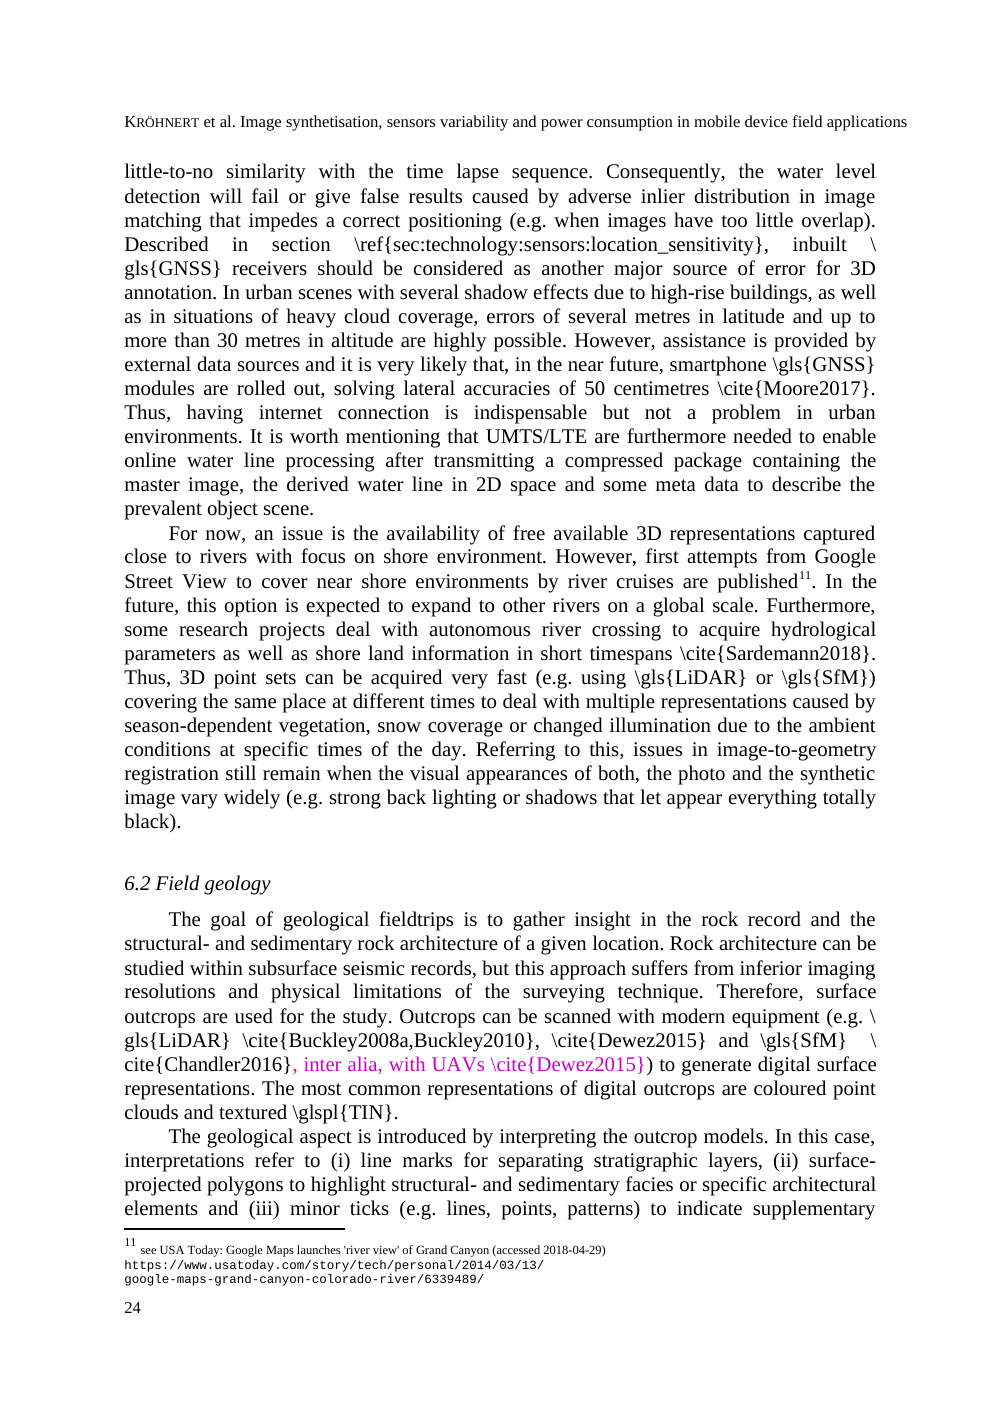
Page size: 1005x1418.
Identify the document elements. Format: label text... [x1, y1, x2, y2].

text For now, an issue is the availability of free available 3D representations captured close to rivers with focus on shore environment. However, first attempts from Google Street View to cover near shore environments by river cruises are published. In the future, this option is expected to expand to other rivers on a global scale. Furthermore, some research projects deal with autonomous river crossing to acquire hydrological parameters as well as shore land information in short timespans \cite{Sardemann2018}. Thus, 3D point sets can be acquired very fast (e.g. using \gls{LiDAR} or \gls{SfM}) covering the same place at different times to deal with multiple representations caused by season-dependent vegetation, snow coverage or changed illumination due to the ambient conditions at specific times of the day. Referring to this, issues in image-to-geometry registration still remain when the visual appearances of both, the photo and the synthetic image vary widely (e.g. strong back lighting or shadows that let appear everything totally black). [124, 520, 877, 833]
text The goal of geological fieldtrips is to gather insight in the rock record and the structural- and sedimentary rock architecture of a given location. Rock architecture can be studied within subsurface seismic records, but this approach suffers from inferior imaging resolutions and physical limitations of the surveying technique. Therefore, surface outcrops are used for the study. Outcrops can be scanned with modern equipment (e.g. \gls{LiDAR} \cite{Buckley2008a,Buckley2010}, \cite{Dewez2015} and \gls{SfM} \cite{Chandler2016}, inter alia, with UAVs \cite{Dewez2015}) to generate digital surface representations. The most common representations of digital outcrops are coloured point clouds and textured \glspl{TIN}. [124, 907, 877, 1124]
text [124, 159, 877, 520]
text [124, 1124, 877, 1220]
subtitle 6.2 Field geology [124, 871, 877, 895]
